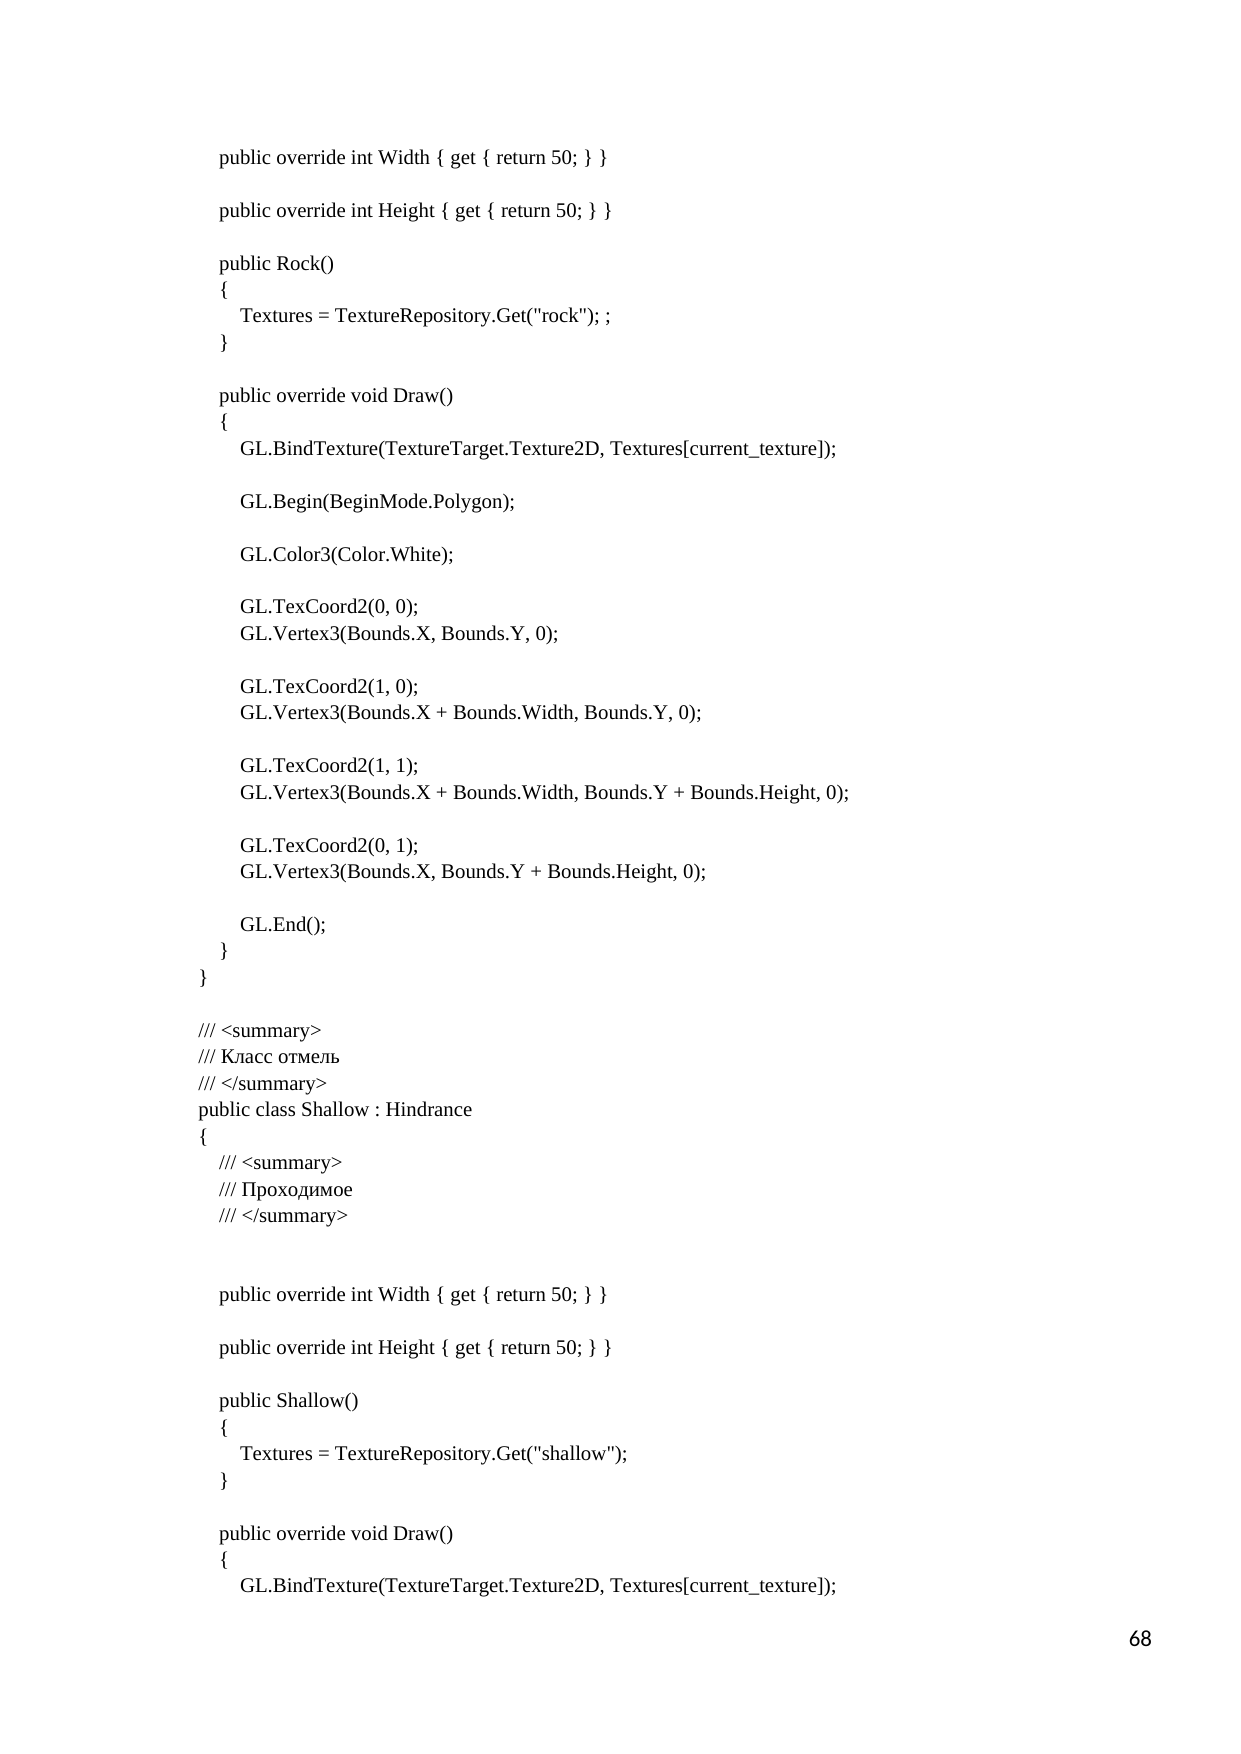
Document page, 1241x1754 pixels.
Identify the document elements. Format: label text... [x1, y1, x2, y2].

text } [177, 1467, 1152, 1492]
text GL.Vertex3(Bounds.X, Bounds.Y, 0); [177, 621, 1152, 645]
text GL.TexCoord2(0, 0); [177, 594, 1152, 618]
text public override void Draw() [177, 383, 1152, 407]
text GL.TexCoord2(1, 0); [177, 674, 1152, 698]
text { [177, 1414, 1152, 1439]
text GL.BindTexture(TextureTarget.Texture2D, Textures[current_texture]); [177, 1573, 1152, 1597]
text /// </summary> [177, 1203, 1152, 1227]
text GL.Vertex3(Bounds.X + Bounds.Width, Bounds.Y + Bounds.Height, 0); [177, 779, 1152, 804]
text /// <summary> [177, 1150, 1152, 1174]
text GL.BindTexture(TextureTarget.Texture2D, Textures[current_texture]); [177, 436, 1152, 460]
text GL.End(); [177, 912, 1152, 936]
text GL.TexCoord2(1, 1); [177, 753, 1152, 777]
text /// Класс отмель [177, 1044, 1152, 1068]
text public override int Height { get { return 50; } } [177, 1335, 1152, 1359]
text Textures = TextureRepository.Get("shallow"); [177, 1441, 1152, 1465]
text public override void Draw() [177, 1520, 1152, 1544]
text public override int Width { get { return 50; } } [177, 1282, 1152, 1306]
text GL.Begin(BeginMode.Polygon); [177, 488, 1152, 513]
text GL.Vertex3(Bounds.X, Bounds.Y + Bounds.Height, 0); [177, 859, 1152, 883]
text public override int Width { get { return 50; } } [177, 144, 1152, 169]
text public class Shallow : Hindrance [177, 1097, 1152, 1121]
text } [177, 965, 1152, 989]
text { [177, 1547, 1152, 1571]
text GL.TexCoord2(0, 1); [177, 832, 1152, 857]
text public Shallow() [177, 1388, 1152, 1412]
text } [177, 938, 1152, 962]
text public override int Height { get { return 50; } } [177, 197, 1152, 222]
text Textures = TextureRepository.Get("rock"); ; [177, 303, 1152, 327]
text { [177, 1123, 1152, 1148]
text /// Проходимое [177, 1176, 1152, 1201]
text /// </summary> [177, 1071, 1152, 1095]
text { [177, 409, 1152, 433]
text { [177, 277, 1152, 301]
text /// <summary> [177, 1018, 1152, 1042]
text public Rock() [177, 250, 1152, 274]
text GL.Vertex3(Bounds.X + Bounds.Width, Bounds.Y, 0); [177, 700, 1152, 724]
text GL.Color3(Color.White); [177, 541, 1152, 566]
text } [177, 330, 1152, 354]
